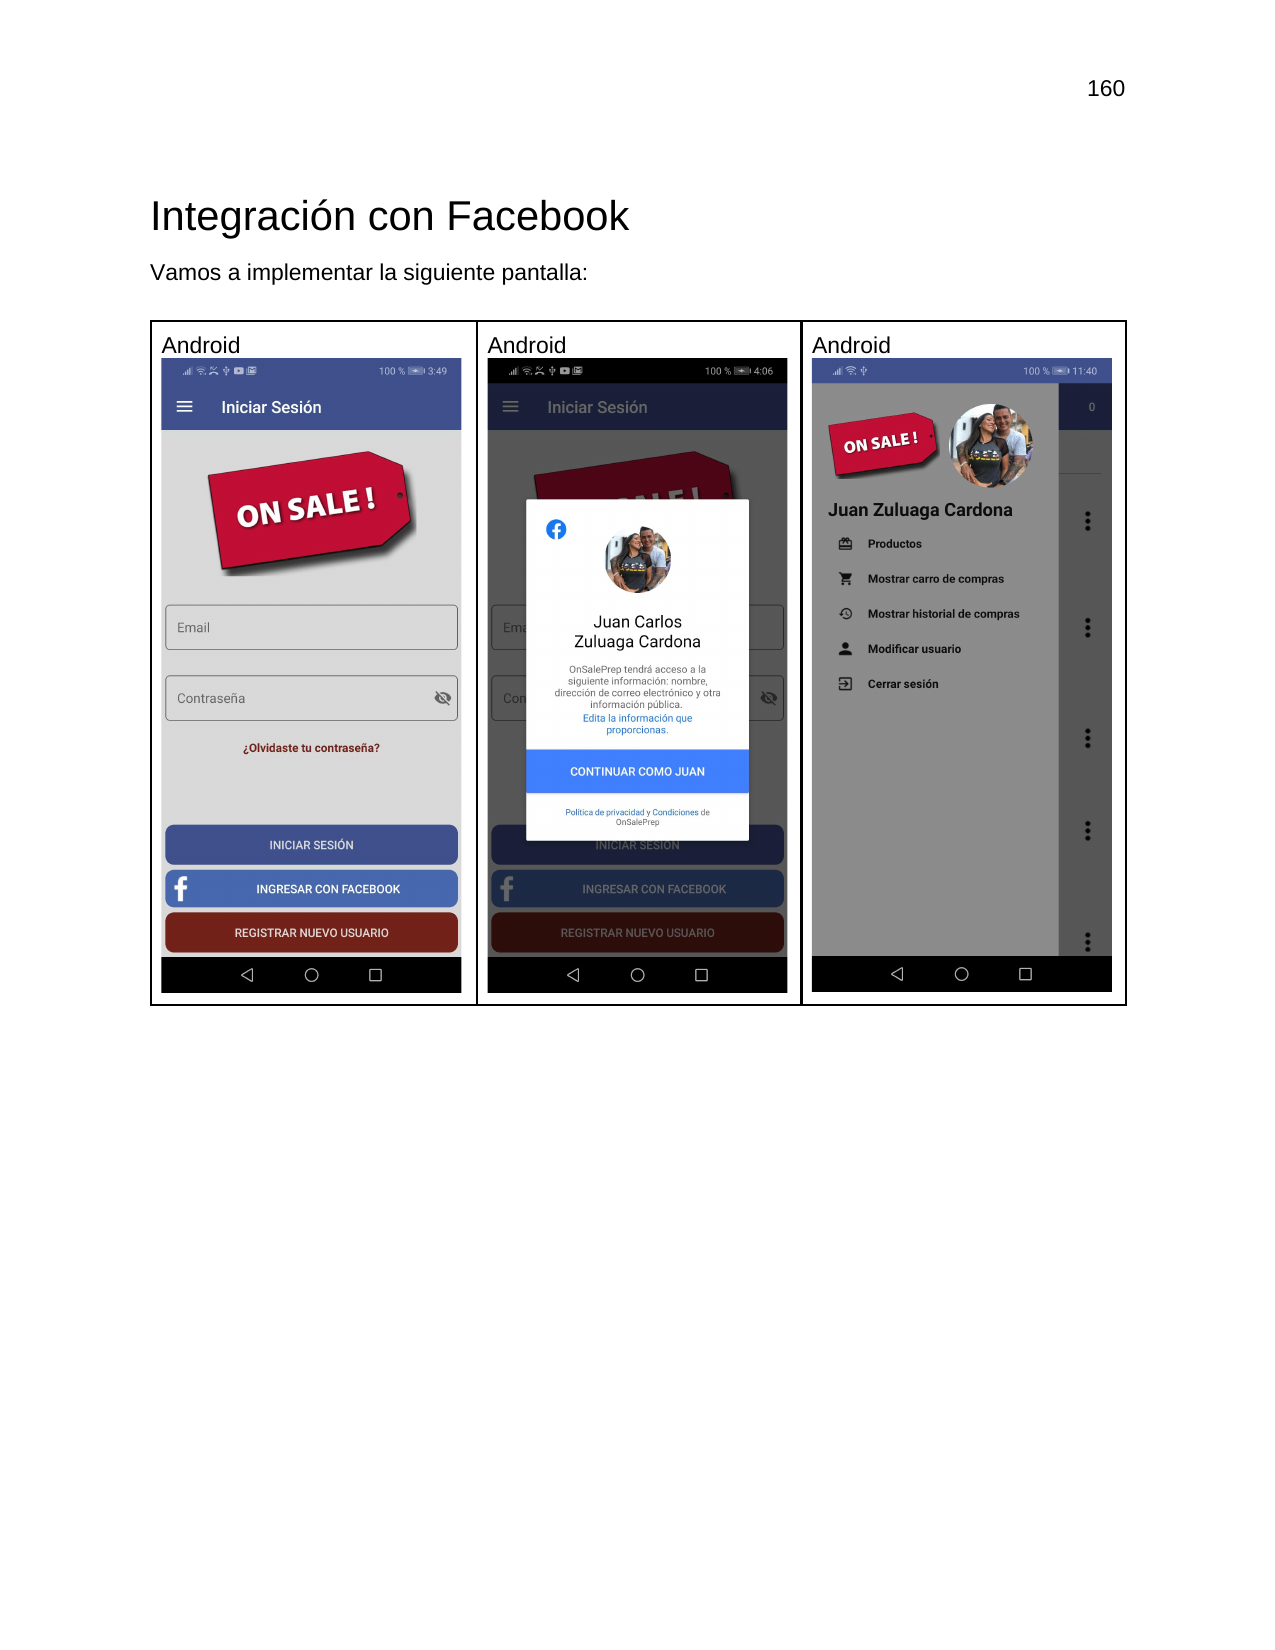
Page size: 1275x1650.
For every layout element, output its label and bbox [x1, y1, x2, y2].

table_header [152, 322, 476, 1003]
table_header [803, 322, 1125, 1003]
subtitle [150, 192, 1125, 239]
picture [161, 358, 462, 993]
picture [811, 358, 1112, 992]
picture [487, 358, 788, 993]
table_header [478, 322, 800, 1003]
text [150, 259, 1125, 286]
